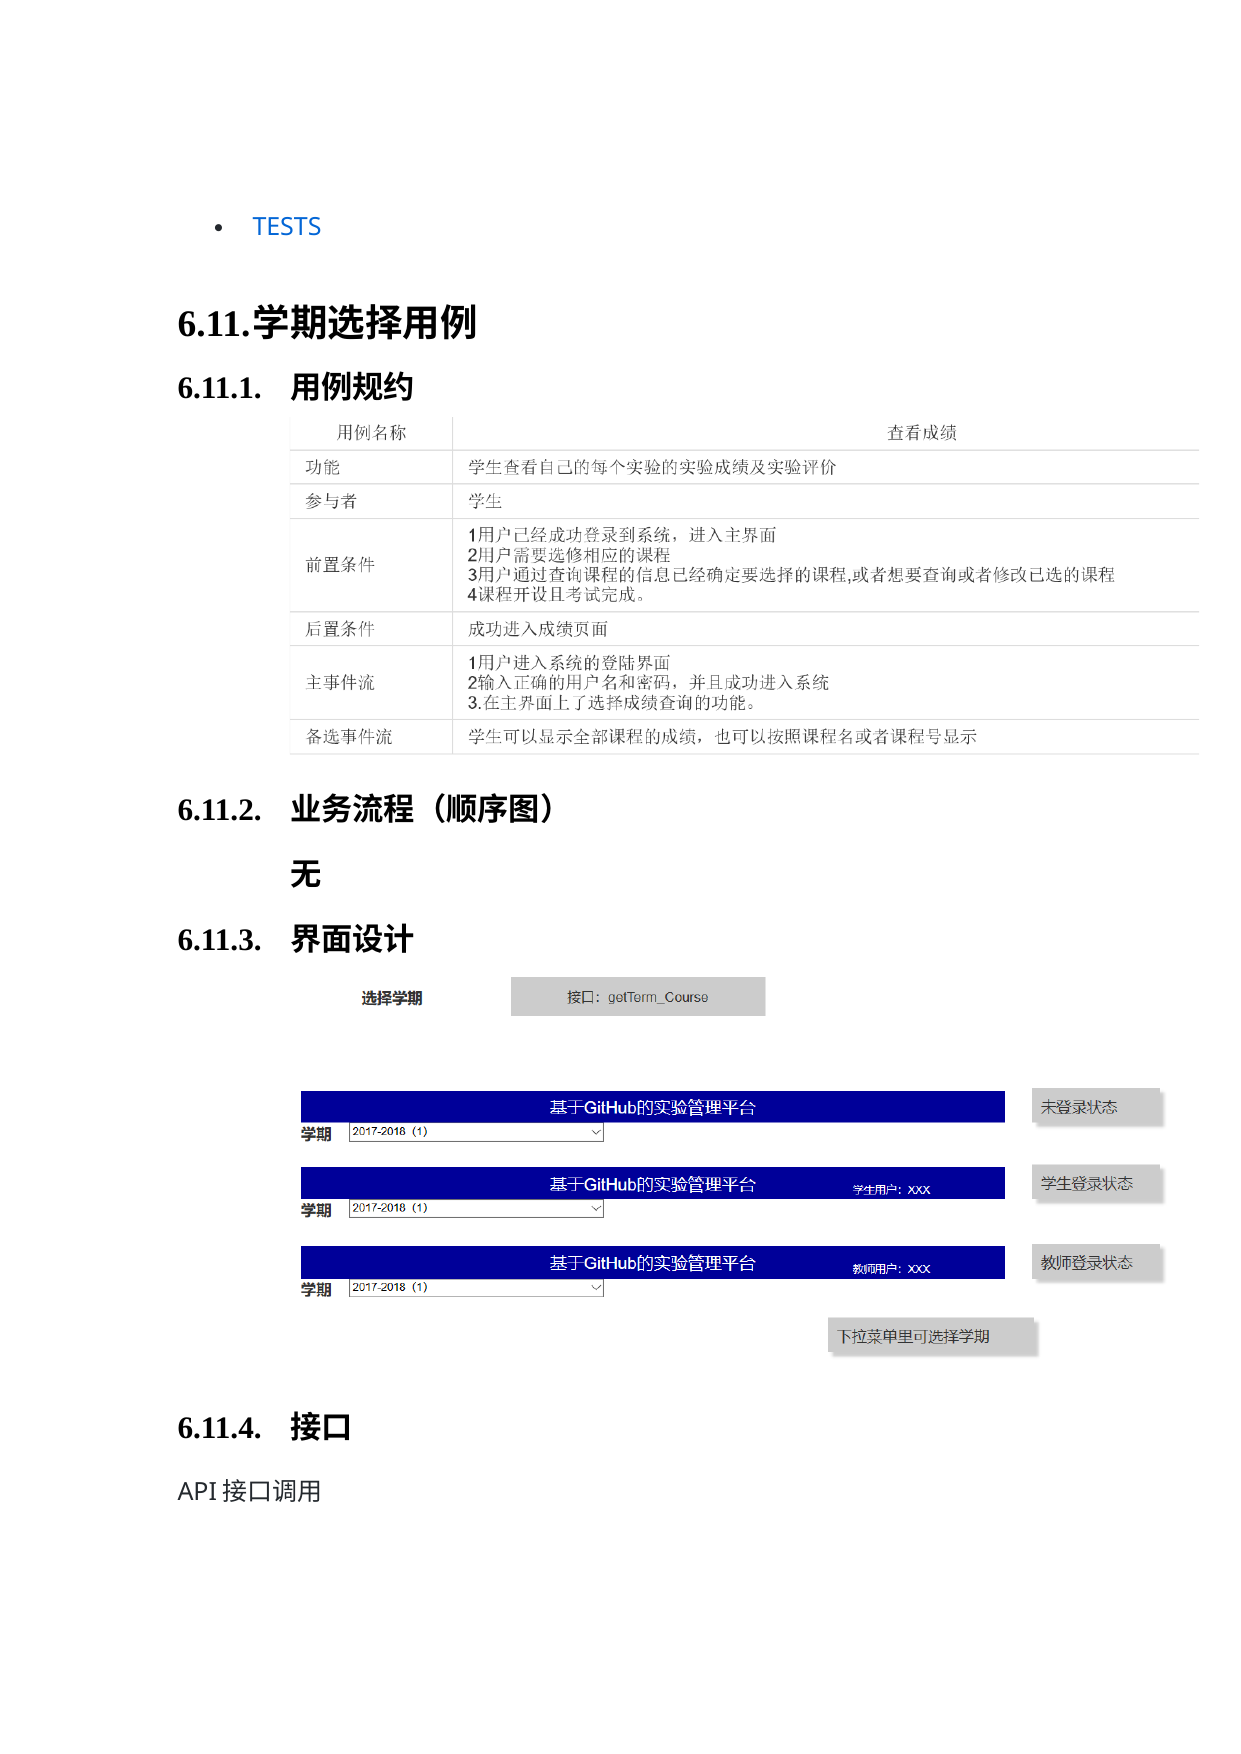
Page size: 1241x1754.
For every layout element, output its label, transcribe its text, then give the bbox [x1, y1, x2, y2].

list 用例规约 [177, 352, 1087, 417]
list TESTS [215, 193, 1087, 258]
list 学期选择用例 [177, 287, 1087, 352]
list 界面设计 [177, 904, 1087, 969]
picture [289, 417, 1200, 755]
list 接口 [177, 1392, 1087, 1457]
picture [289, 969, 1200, 1369]
text API接口调用 [177, 1457, 1087, 1522]
list 无 [290, 839, 1087, 904]
list 业务流程（顺序图） [177, 774, 1087, 839]
